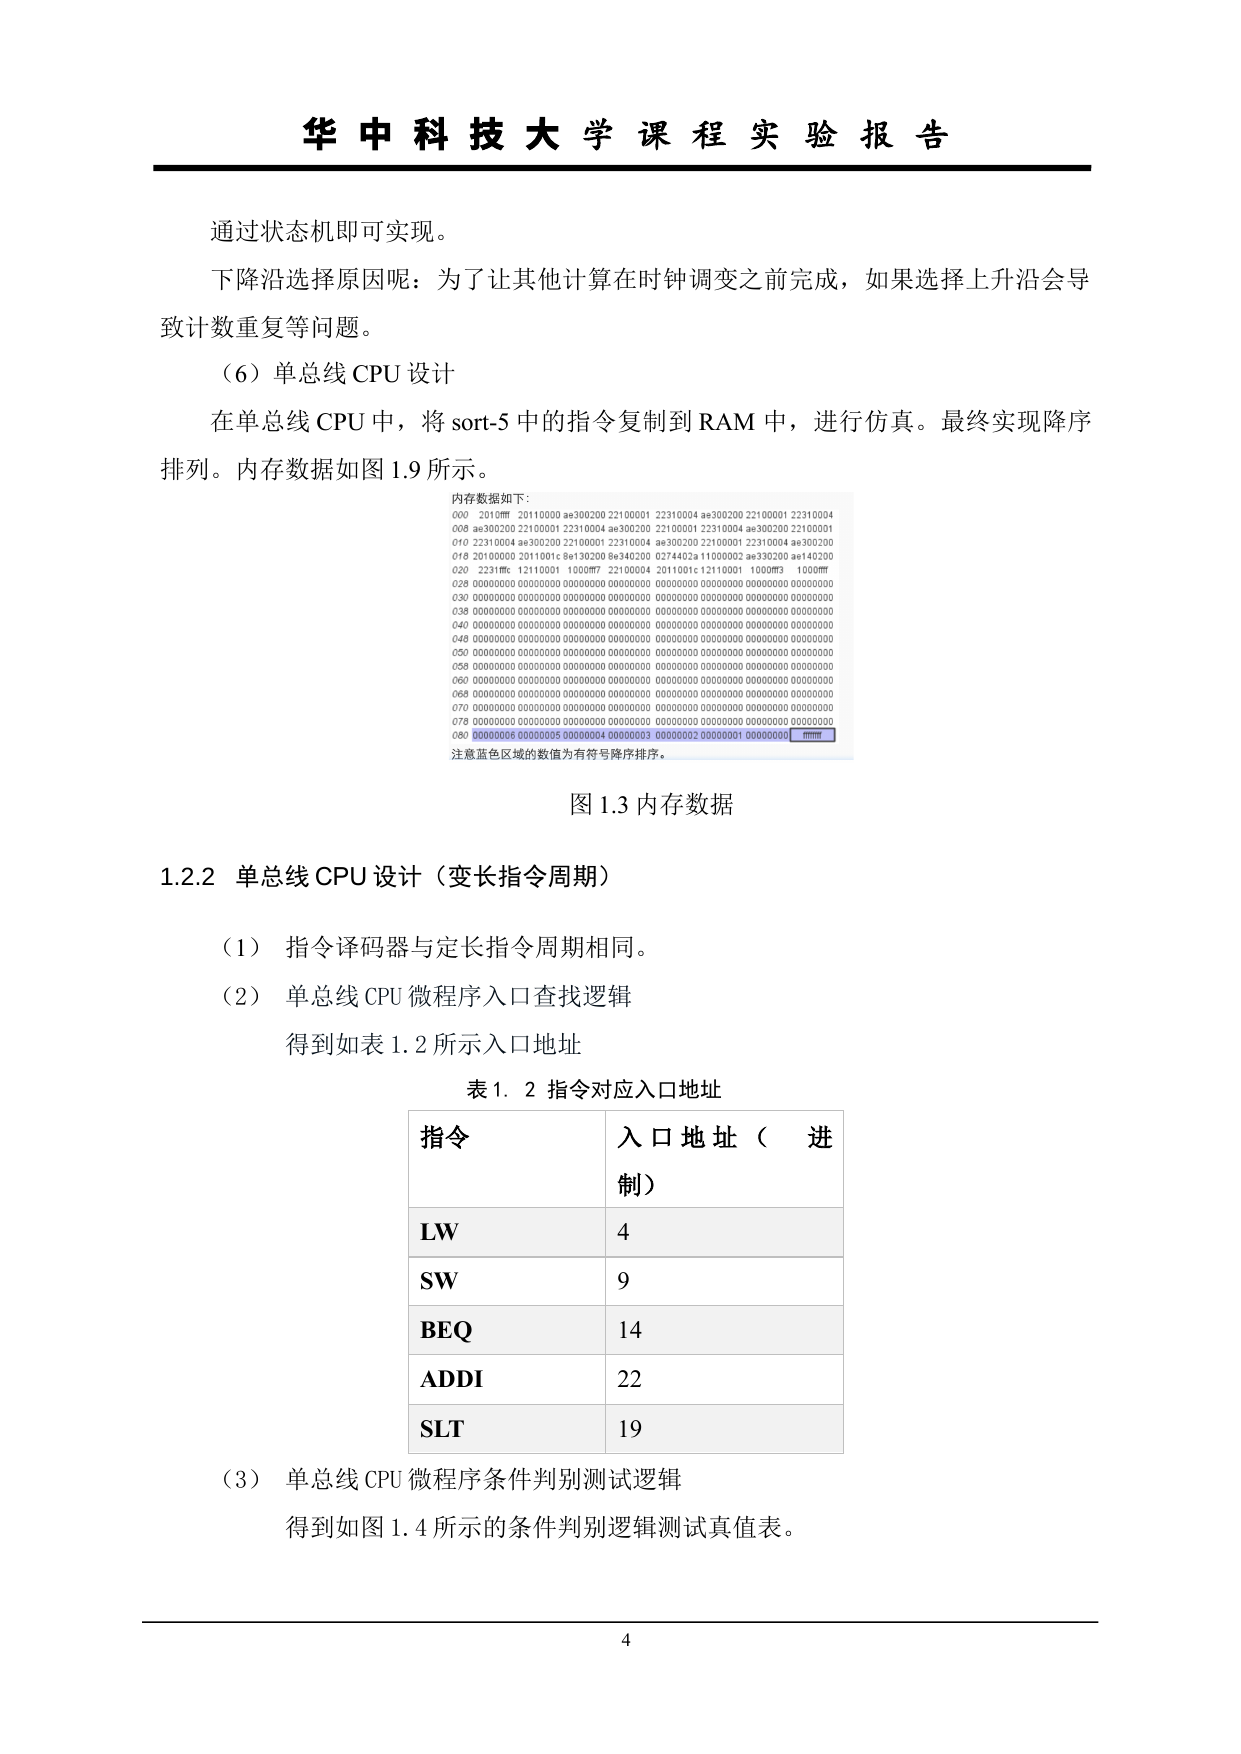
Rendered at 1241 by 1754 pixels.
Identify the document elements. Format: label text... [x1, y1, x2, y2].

text 在单总线CPU中，将sort-5中的指令复制到RAM 中，进行仿真。最终实现降序排列。内存数据如图1.9所示。 [159, 397, 1093, 493]
table_header 指令 [409, 1111, 605, 1207]
list 指令译码器与定长指令周期相同。 [209, 923, 1093, 971]
table_cell 14 [606, 1306, 843, 1354]
table_cell 4 [606, 1208, 843, 1256]
list 得到如表1.2所示入口地址 [284, 1018, 1093, 1066]
text 通过状态机即可实现。 [159, 206, 1093, 254]
table_cell SLT [409, 1405, 605, 1452]
table_cell SW [409, 1258, 605, 1305]
table_cell 22 [606, 1355, 843, 1404]
subtitle 单总线CPU设计（变长指令周期） [159, 851, 1093, 899]
table_cell ADDI [409, 1355, 605, 1404]
table_header 入口地址（十进制） [606, 1111, 843, 1207]
list 单总线CPU微程序条件判别测试逻辑 [209, 1453, 1093, 1501]
table_cell LW [409, 1208, 605, 1256]
table_cell BEQ [409, 1306, 605, 1354]
table_cell 9 [606, 1258, 843, 1305]
text （6）单总线CPU设计 [159, 349, 1093, 397]
table_cell 19 [606, 1405, 843, 1452]
text 表1. 2 指令对应入口地址 [459, 1076, 1093, 1101]
picture [448, 492, 854, 763]
text 下降沿选择原因呢：为了让其他计算在时钟调变之前完成，如果选择上升沿会导致计数重复等问题。 [159, 254, 1093, 349]
list 单总线CPU微程序入口查找逻辑 [209, 971, 1093, 1018]
text 图1.3内存数据 [159, 779, 1093, 827]
list 得到如图1.4所示的条件判别逻辑测试真值表。 [284, 1501, 1093, 1549]
